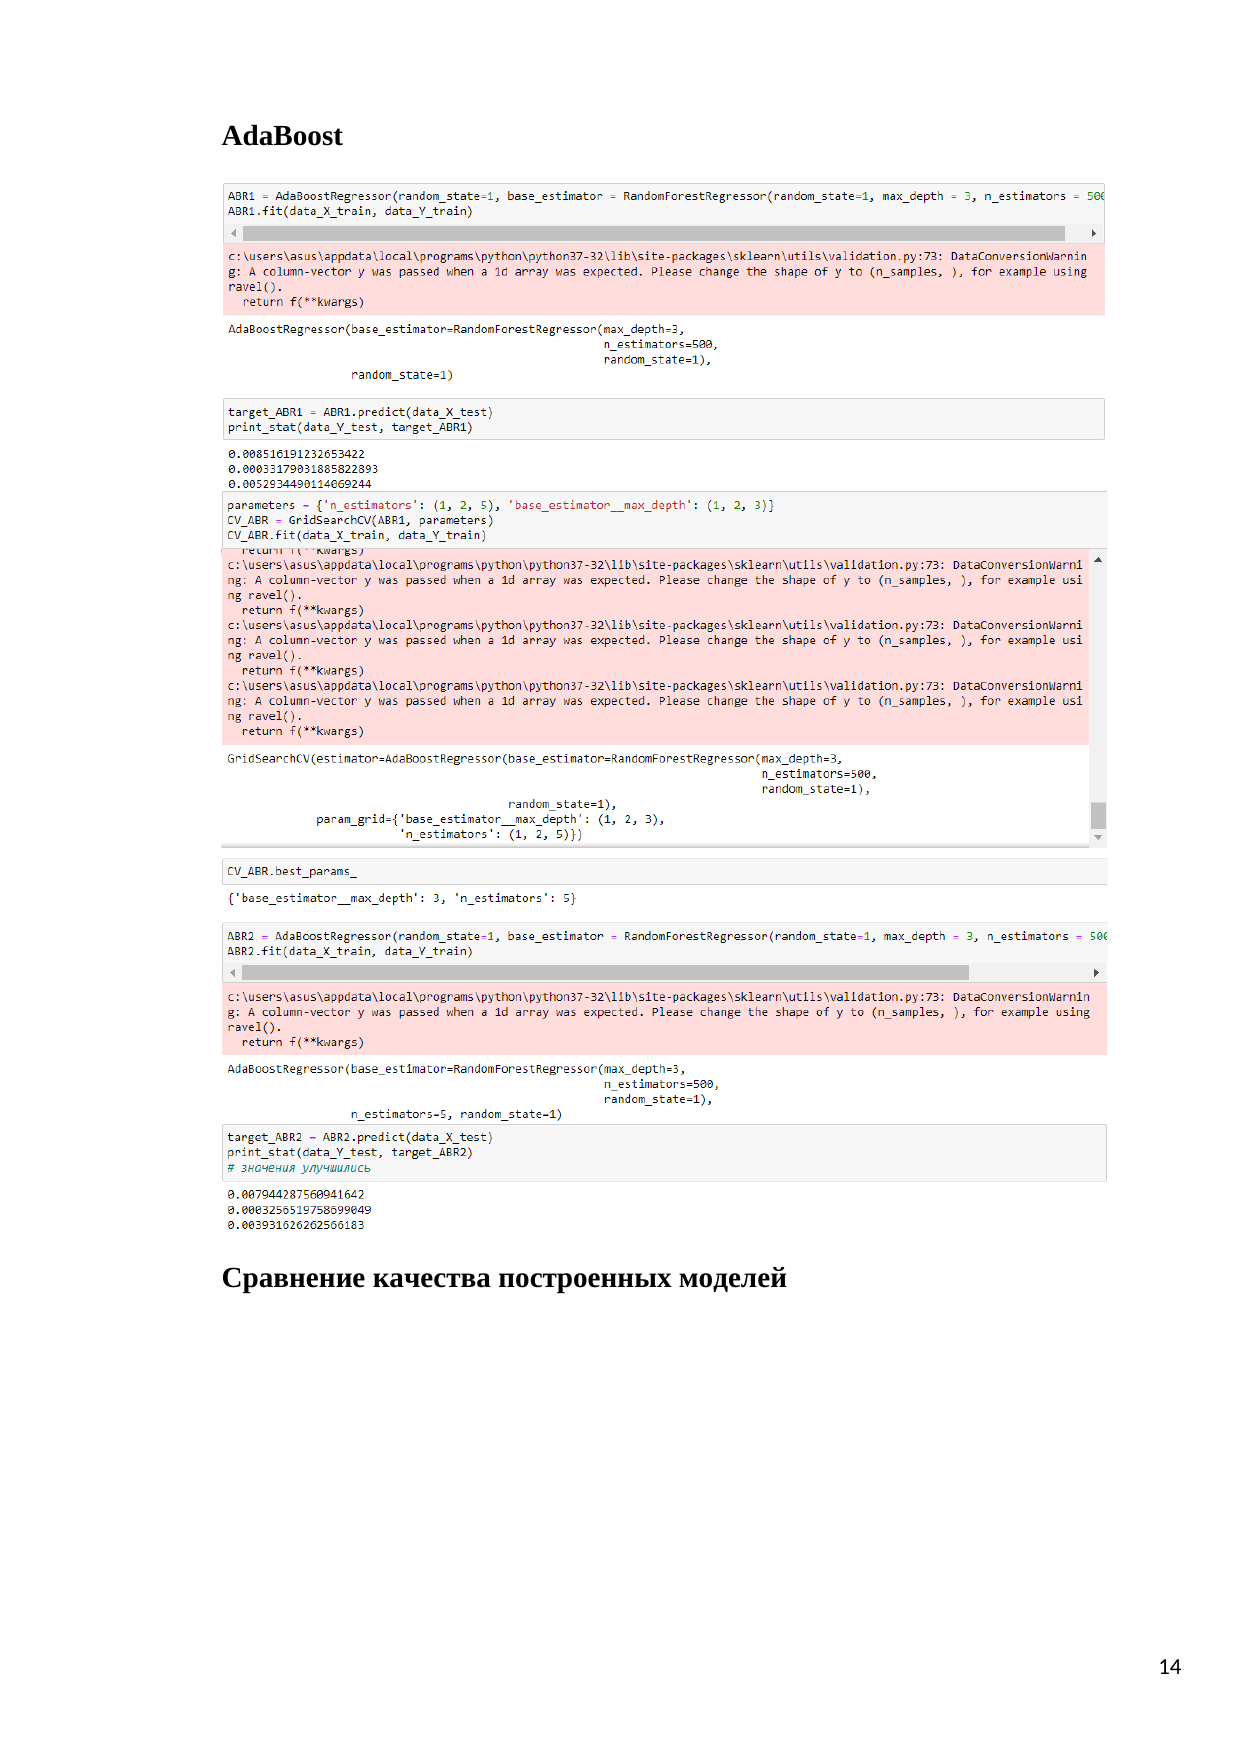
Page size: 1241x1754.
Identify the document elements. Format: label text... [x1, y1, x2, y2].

text Сравнение качества построенных моделей [177, 1260, 1181, 1294]
picture [221, 180, 1108, 1232]
text AdaBoost [177, 118, 1181, 152]
